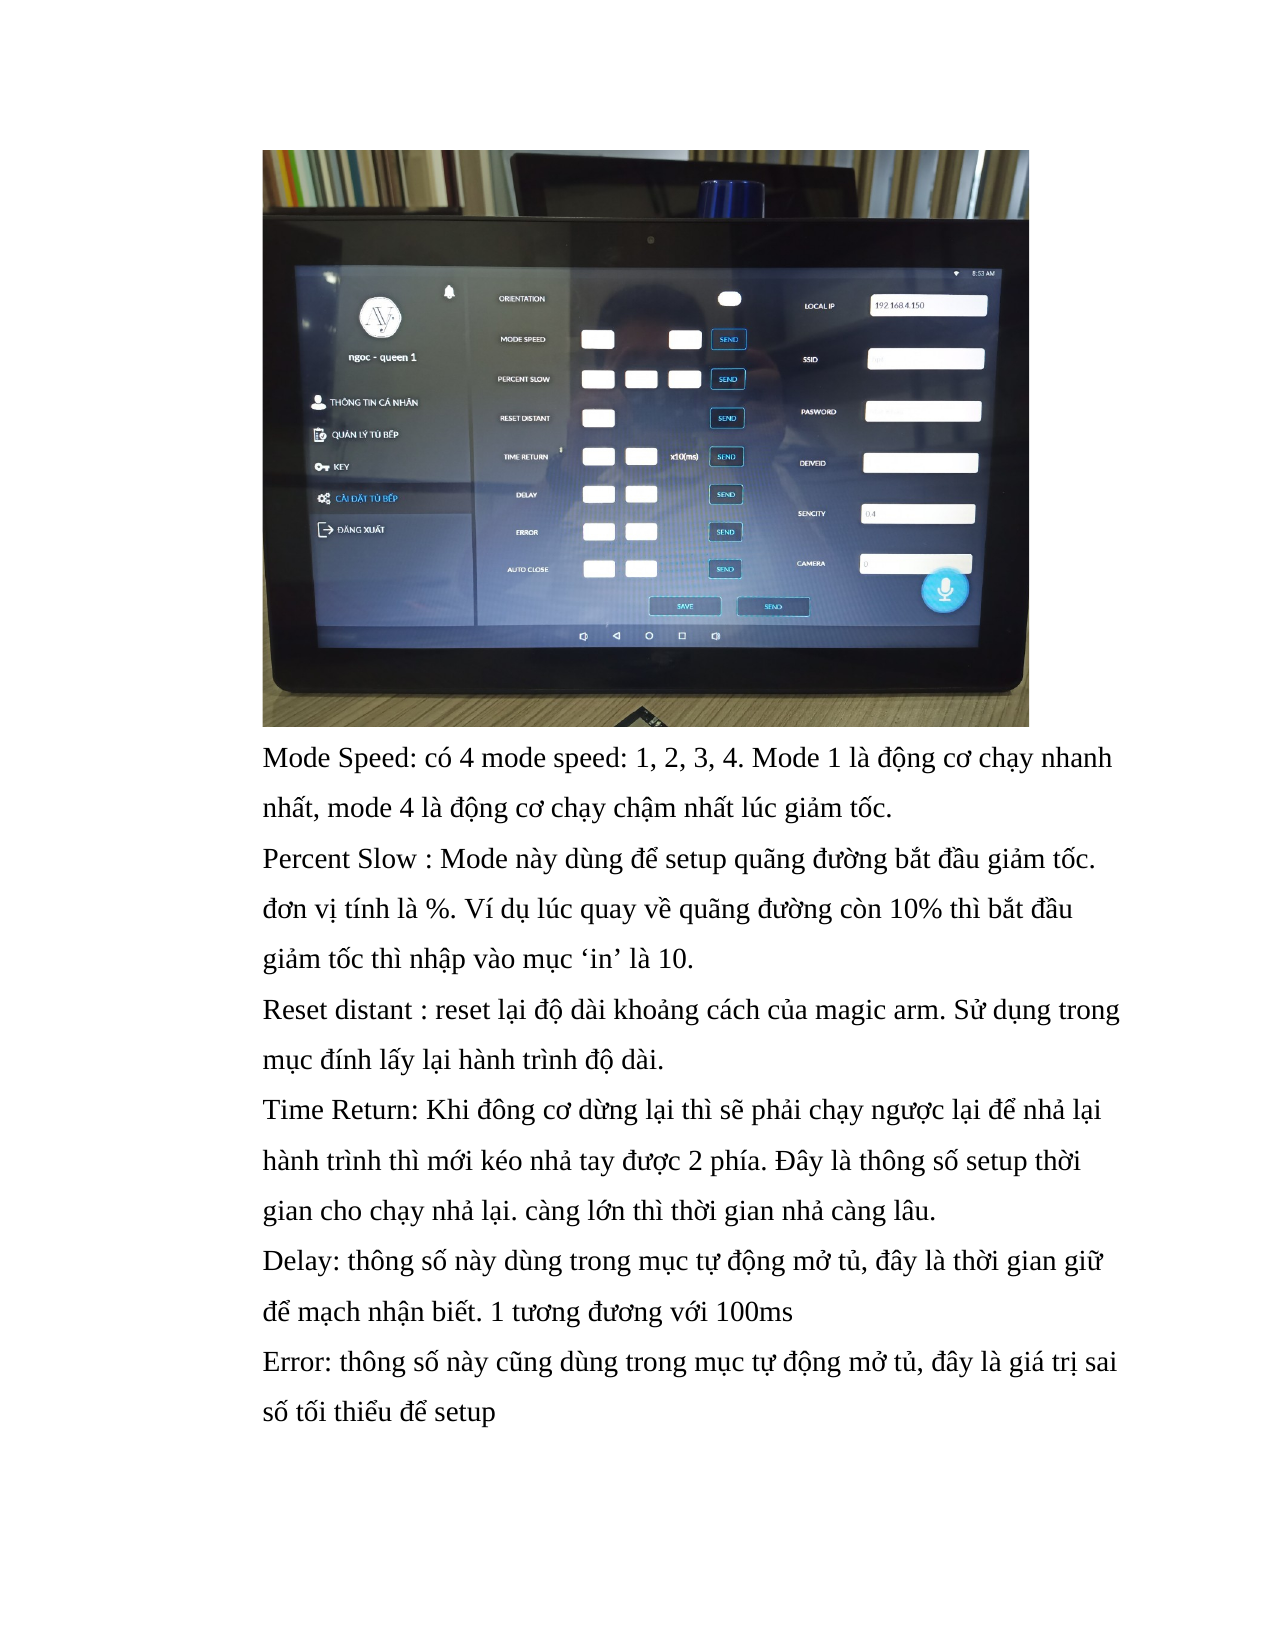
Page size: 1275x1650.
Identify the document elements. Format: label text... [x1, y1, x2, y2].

list Error: thông số này cũng dùng trong mục tự động mở tủ, đây là giá trị sai số tối thiểu để setup [262, 1344, 1125, 1428]
list Percent Slow : Mode này dùng để setup quãng đường bắt đầu giảm tốc. đơn vị tính là %. Ví dụ lúc quay về quãng đường còn 10% thì bắt đầu giảm tốc thì nhập vào mục ‘in’ là 10. [262, 841, 1125, 975]
list Mode Speed: có 4 mode speed: 1, 2, 3, 4. Mode 1 là động cơ chạy nhanh nhất, mode 4 là động cơ chạy chậm nhất lúc giảm tốc. [262, 740, 1125, 824]
picture [262, 150, 1030, 727]
list Time Return: Khi đông cơ dừng lại thì sẽ phải chạy ngược lại để nhả lại hành trình thì mới kéo nhả tay được 2 phía. Đây là thông số setup thời gian cho chạy nhả lại. càng lớn thì thời gian nhả càng lâu. [262, 1092, 1125, 1227]
list Reset distant : reset lại độ dài khoảng cách của magic arm. Sử dụng trong mục đính lấy lại hành trình độ dài. [262, 992, 1125, 1076]
list Delay: thông số này dùng trong mục tự động mở tủ, đây là thời gian giữ để mạch nhận biết. 1 tương đương với 100ms [262, 1243, 1125, 1327]
